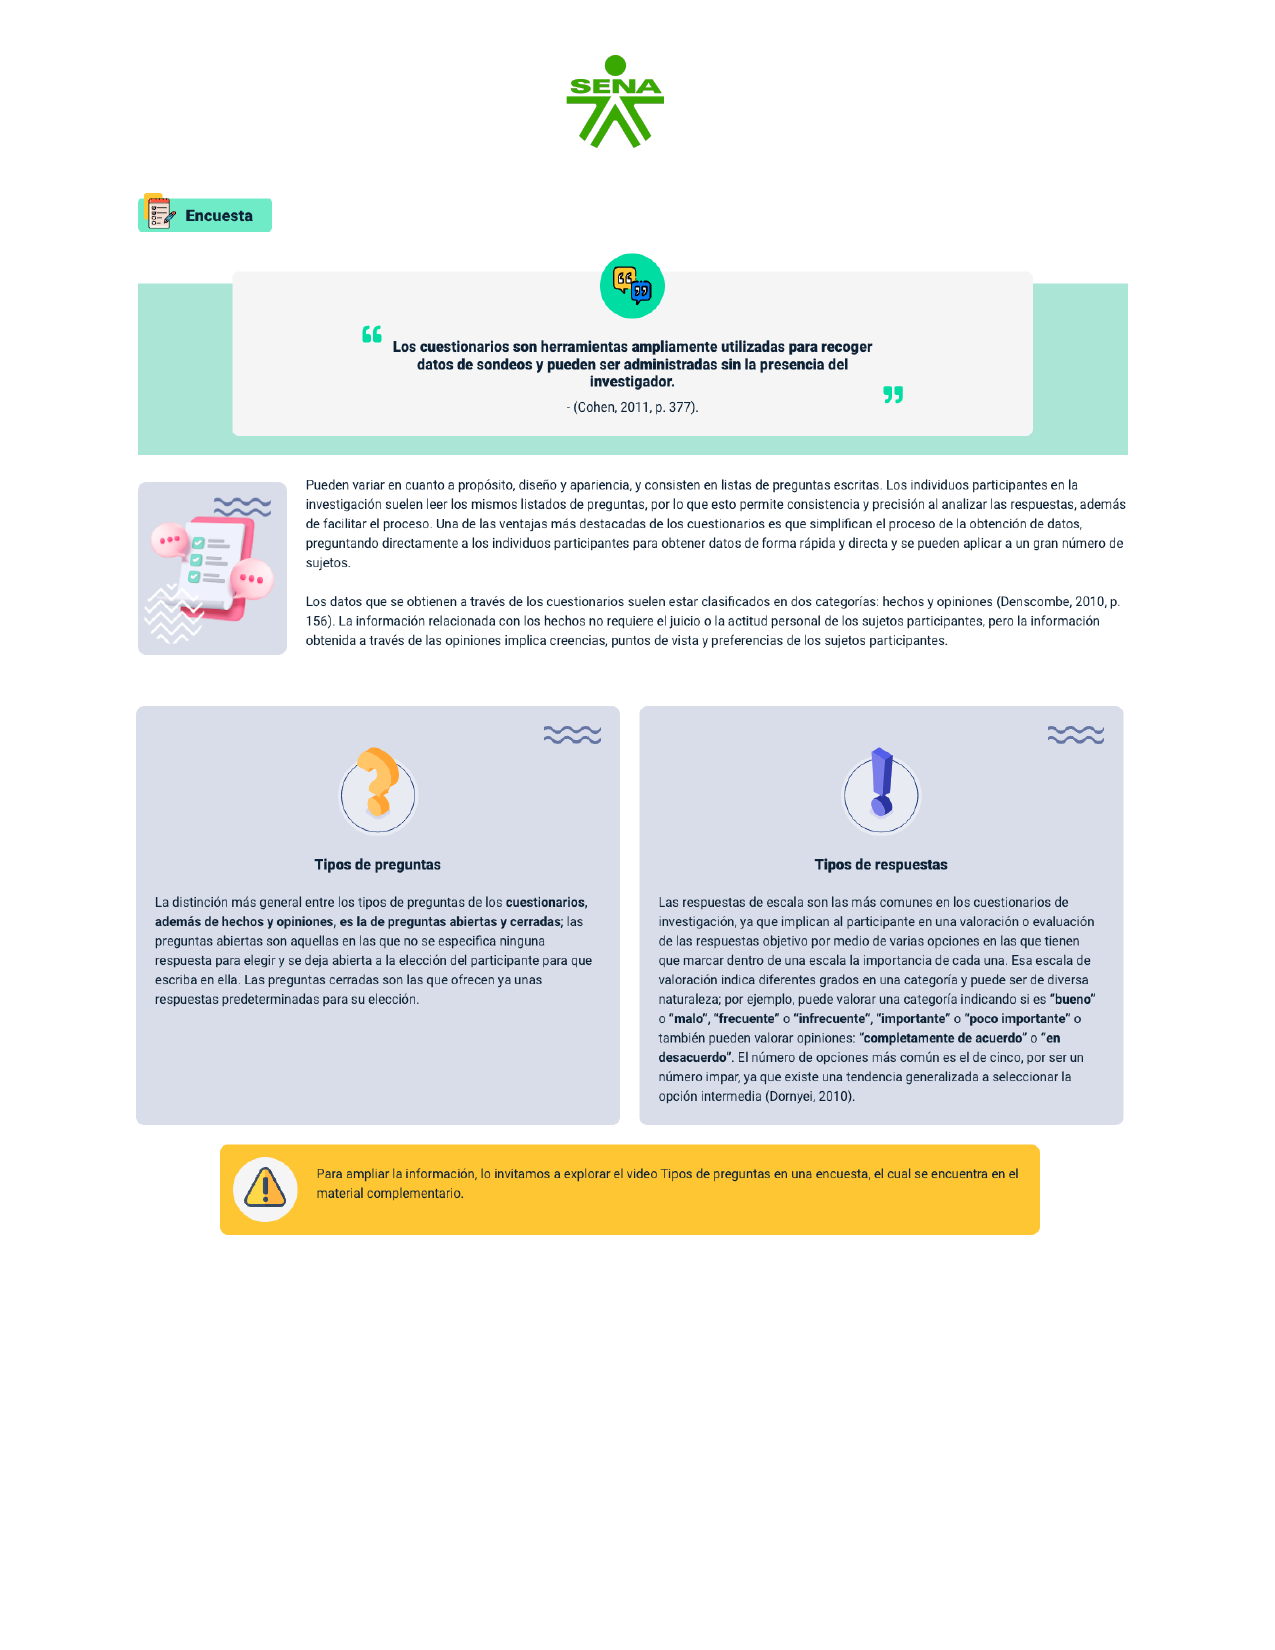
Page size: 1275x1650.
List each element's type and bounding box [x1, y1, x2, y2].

picture [118, 177, 1157, 673]
picture [118, 684, 1157, 1254]
picture [566, 55, 664, 148]
